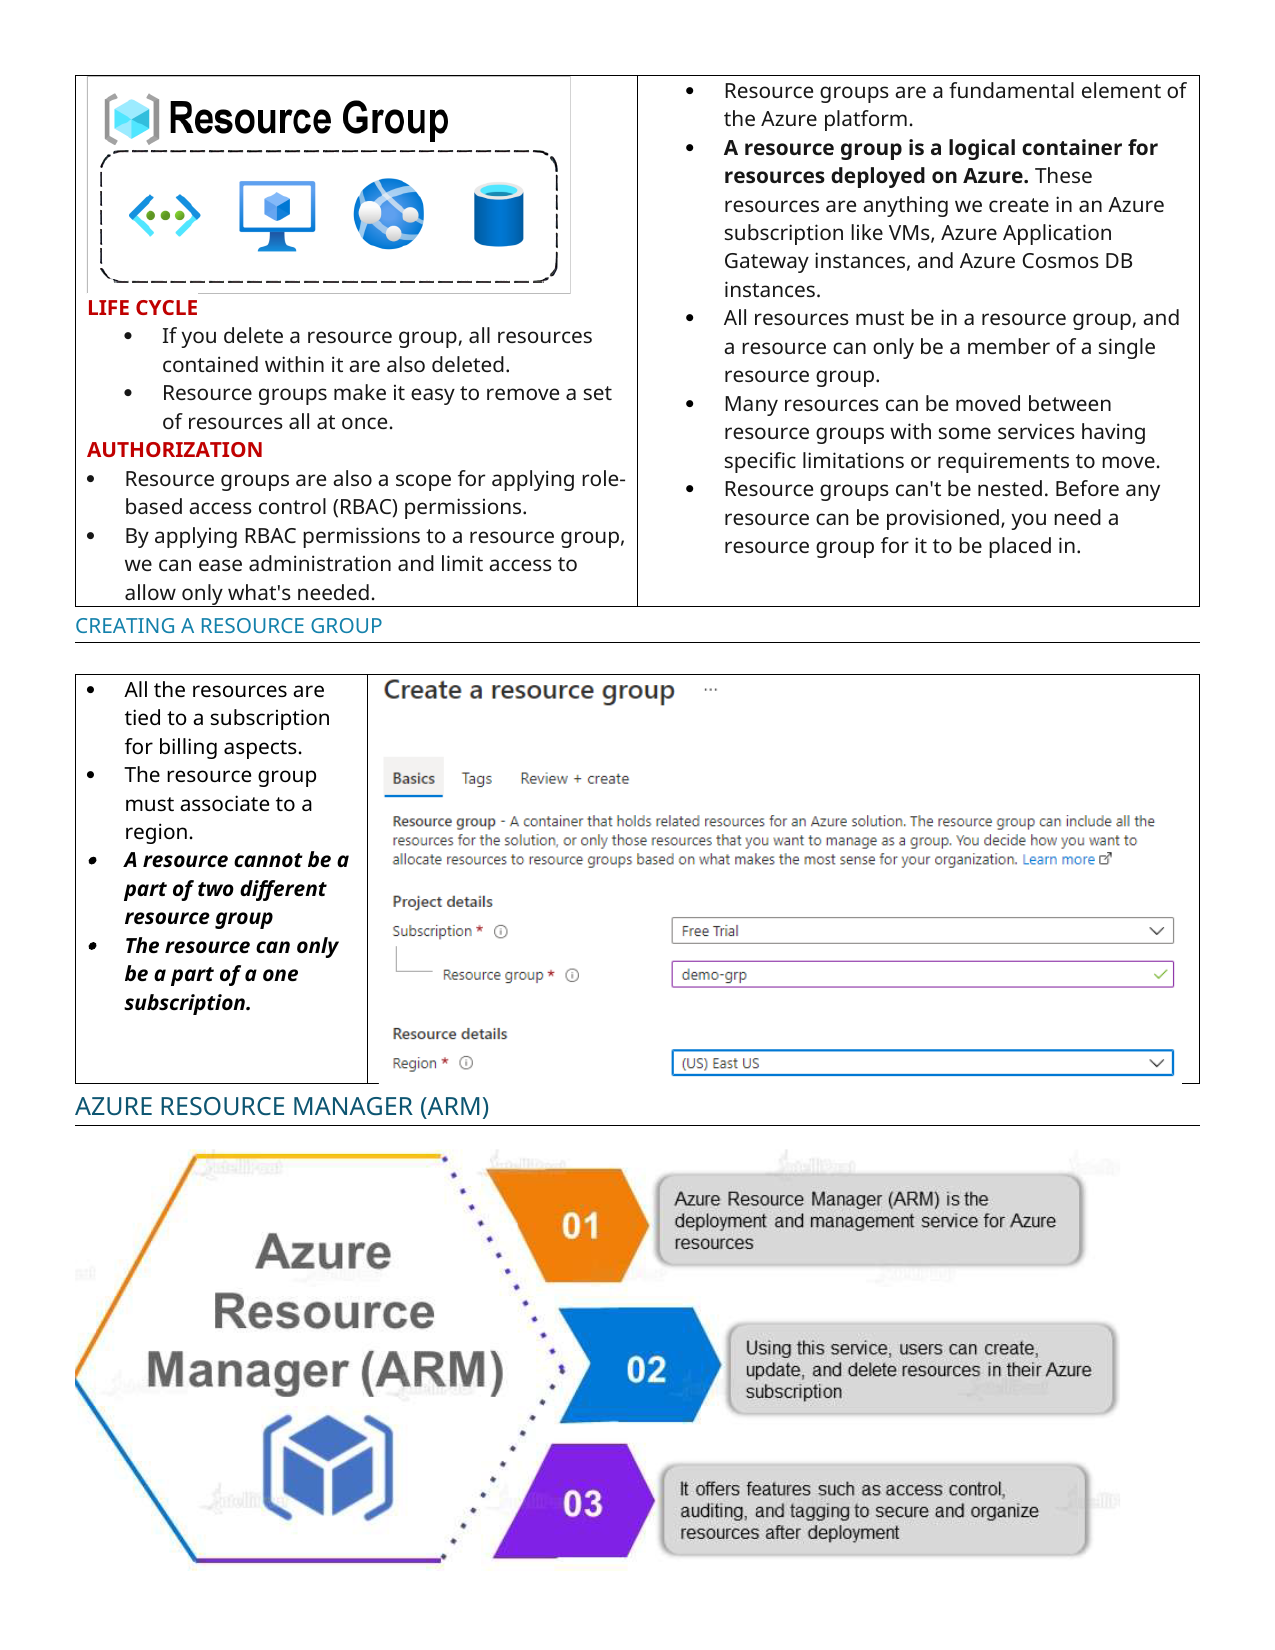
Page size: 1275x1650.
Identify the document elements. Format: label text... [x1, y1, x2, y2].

table_header LIFE CYCLE If you delete a resource group, all resources contained within it are also deleted. Resource groups make it easy to remove a set of resources all at once. AUTHORIZATION Resource groups are also a scope for applying role-based access control (RBAC) permissions. By applying RBAC permissions to a resource group, we can ease administration and limit access to allow only what's needed. [76, 76, 637, 606]
subtitle AZURE RESOURCE MANAGER (ARM) [75, 1088, 1200, 1125]
picture [86, 76, 571, 294]
table_header [368, 675, 378, 1083]
picture [378, 675, 1182, 1084]
table_header Resource groups are a fundamental element of the Azure platform. A resource group is a logical container for resources deployed on Azure. These resources are anything we create in an Azure subscription like VMs, Azure Application Gateway instances, and Azure Cosmos DB instances. All resources must be in a resource group, and a resource can only be a member of a single resource group. Many resources can be moved between resource groups with some services having specific limitations or requirements to move. Resource groups can't be nested. Before any resource can be provisioned, you need a resource group for it to be placed in. [638, 76, 1199, 606]
table_header All the resources are tied to a subscription for billing aspects. The resource group must associate to a region. A resource cannot be a part of two different resource group The resource can only be a part of a one subscription. [76, 675, 367, 1083]
picture [75, 1128, 1121, 1572]
table_header [1182, 675, 1199, 1083]
subtitle CREATING A RESOURCE GROUP [75, 611, 1200, 642]
